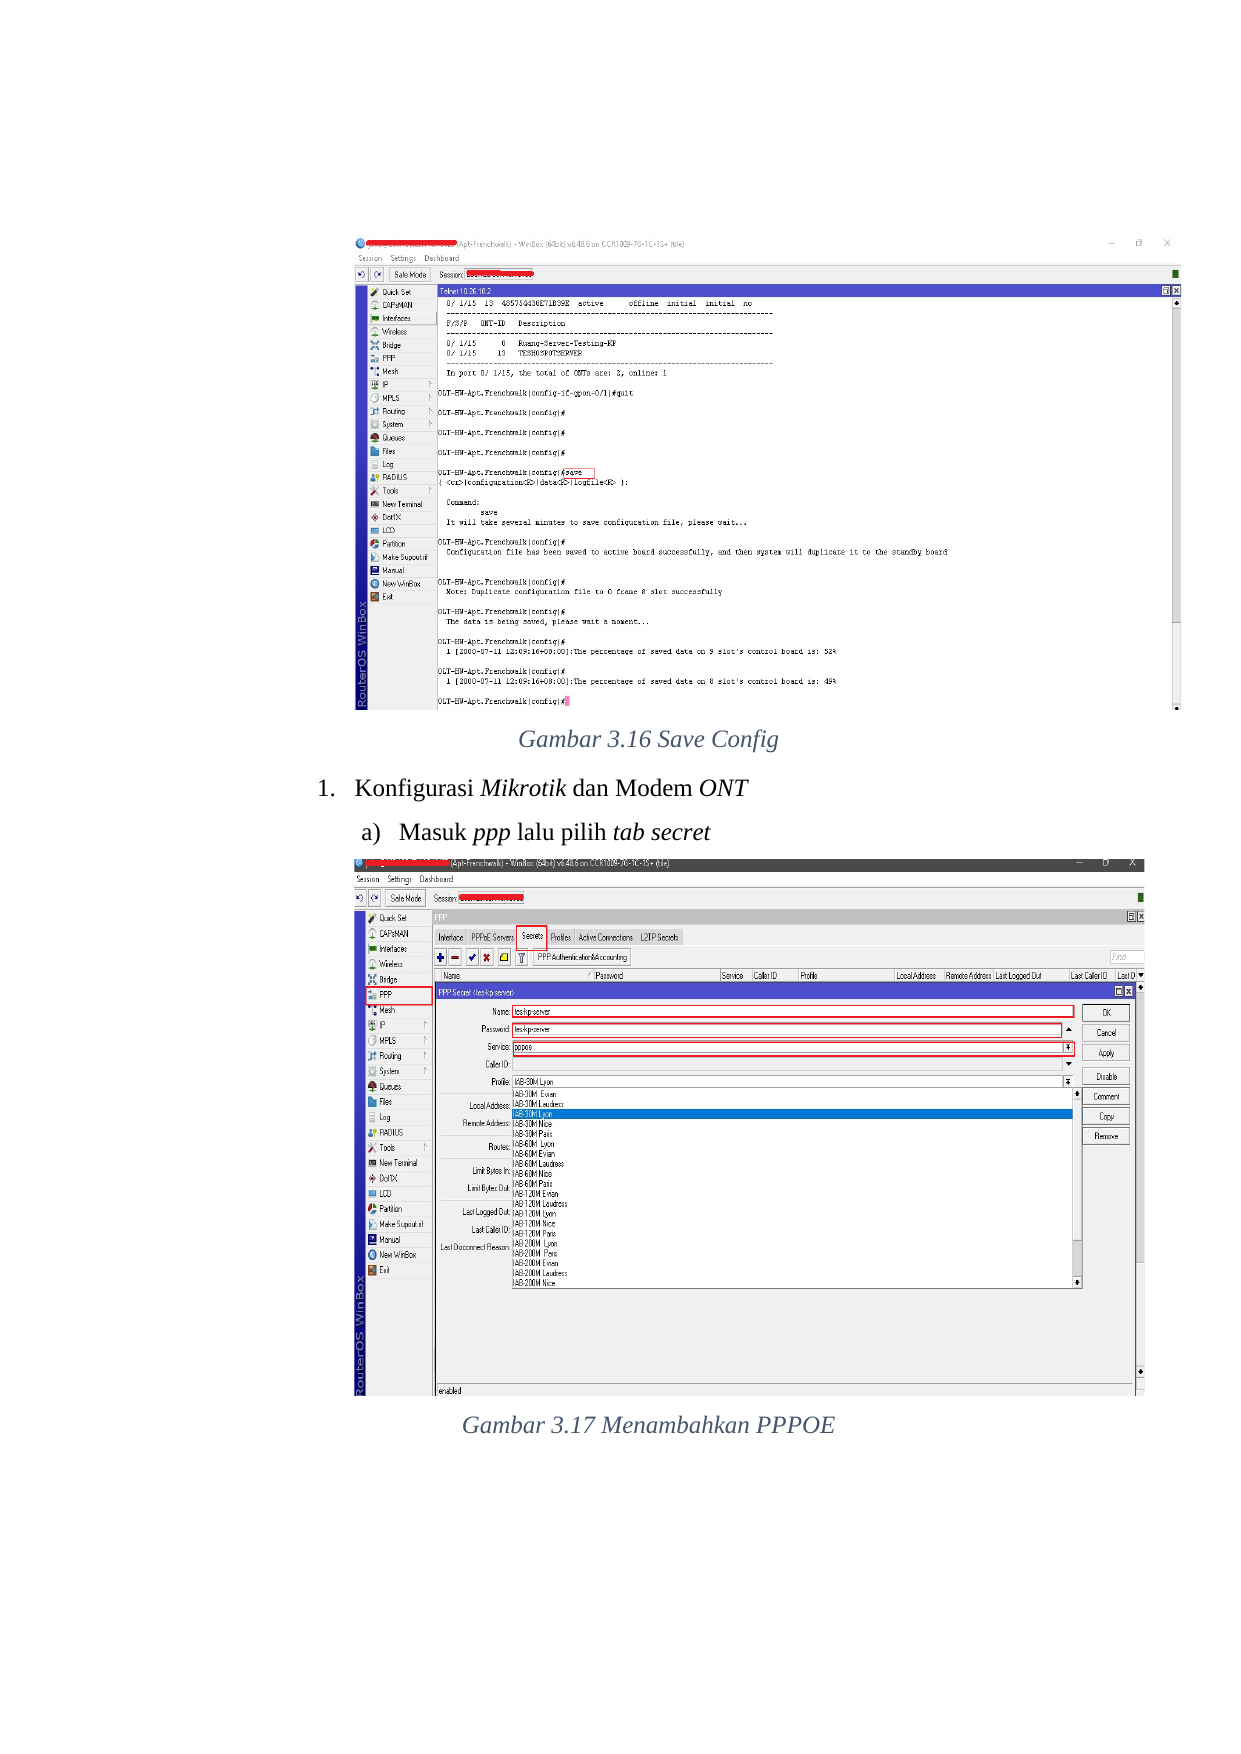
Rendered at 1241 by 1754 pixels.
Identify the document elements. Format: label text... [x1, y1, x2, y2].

picture [354, 236, 1182, 710]
list Masuk ppp lalu pilih tab secret [361, 817, 1063, 845]
list Konfigurasi Mikrotik dan Modem ONT [317, 773, 1063, 802]
picture [354, 859, 1145, 1396]
